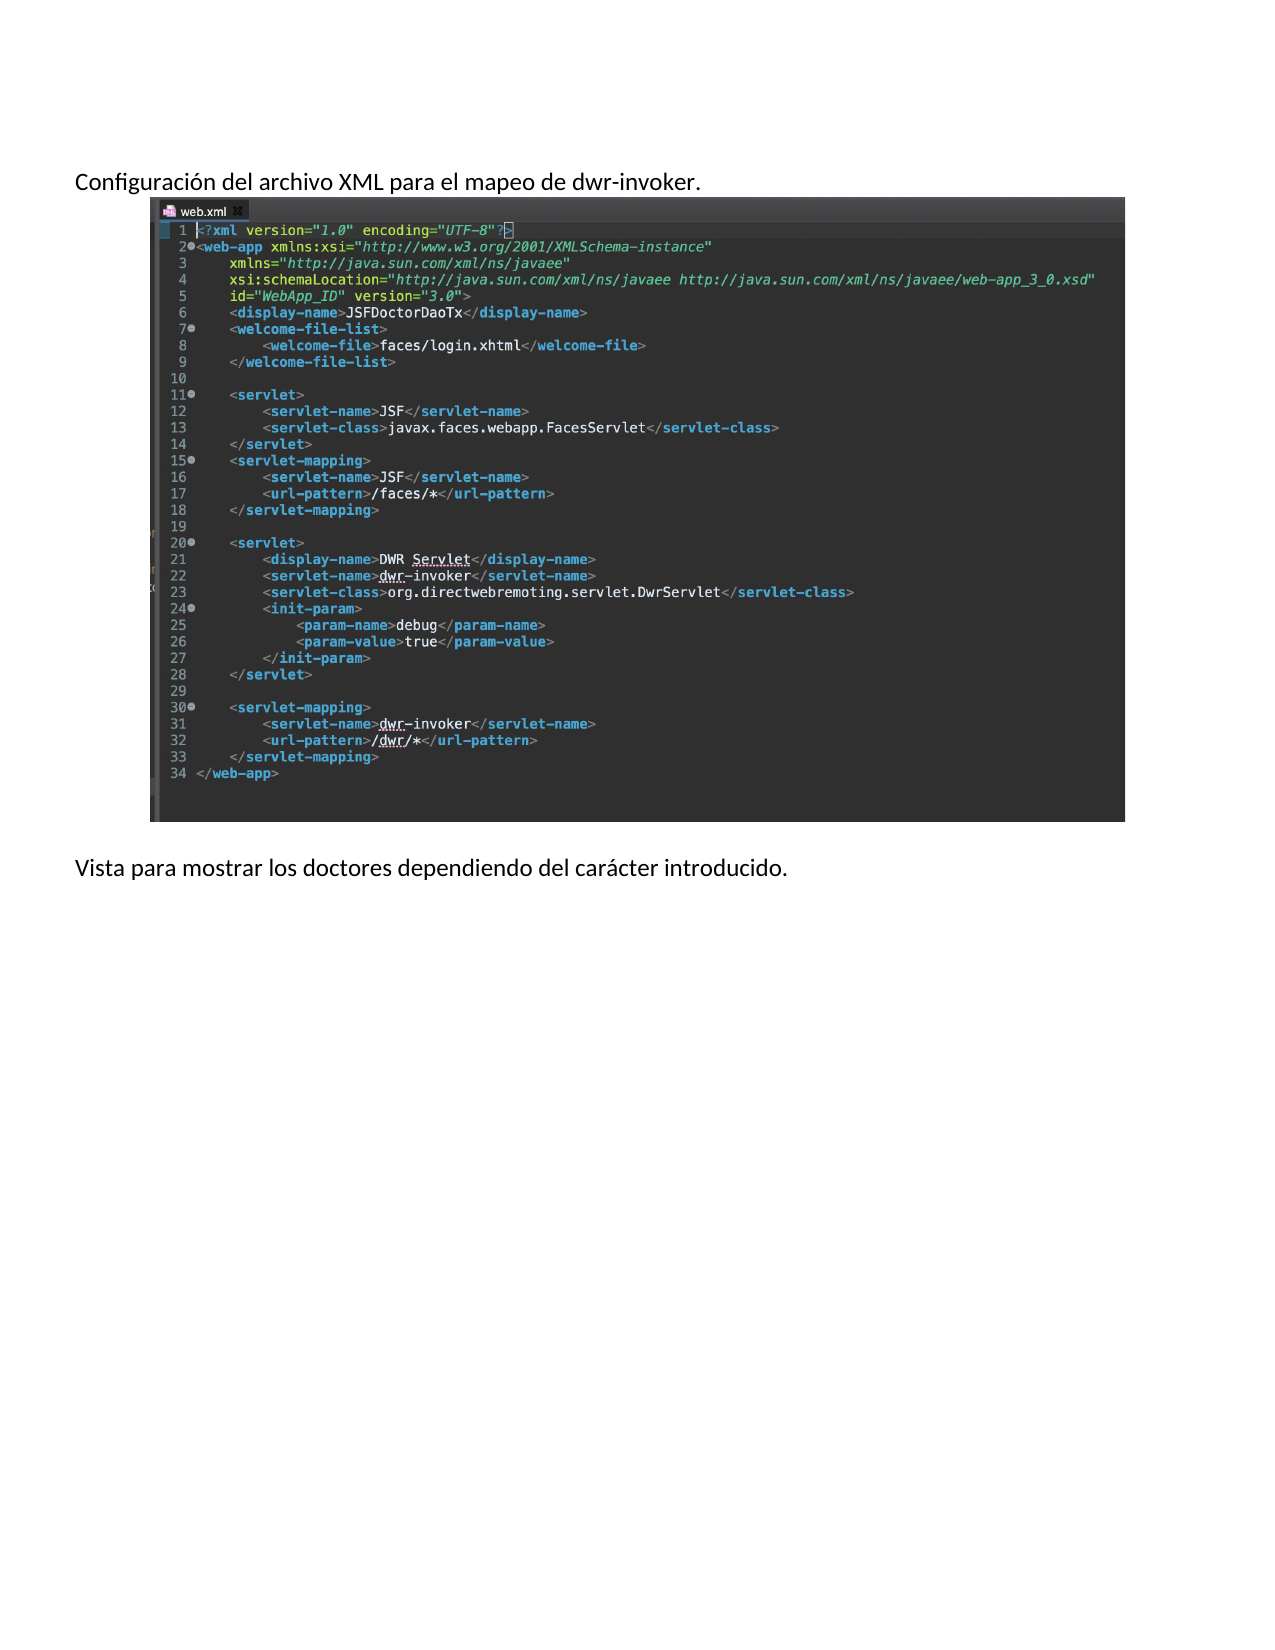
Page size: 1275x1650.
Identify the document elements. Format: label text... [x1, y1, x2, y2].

picture [150, 197, 1125, 822]
text Configuración del archivo XML para el mapeo de dwr-invoker. [75, 167, 1200, 197]
text Vista para mostrar los doctores dependiendo del carácter introducido. [75, 852, 1200, 883]
